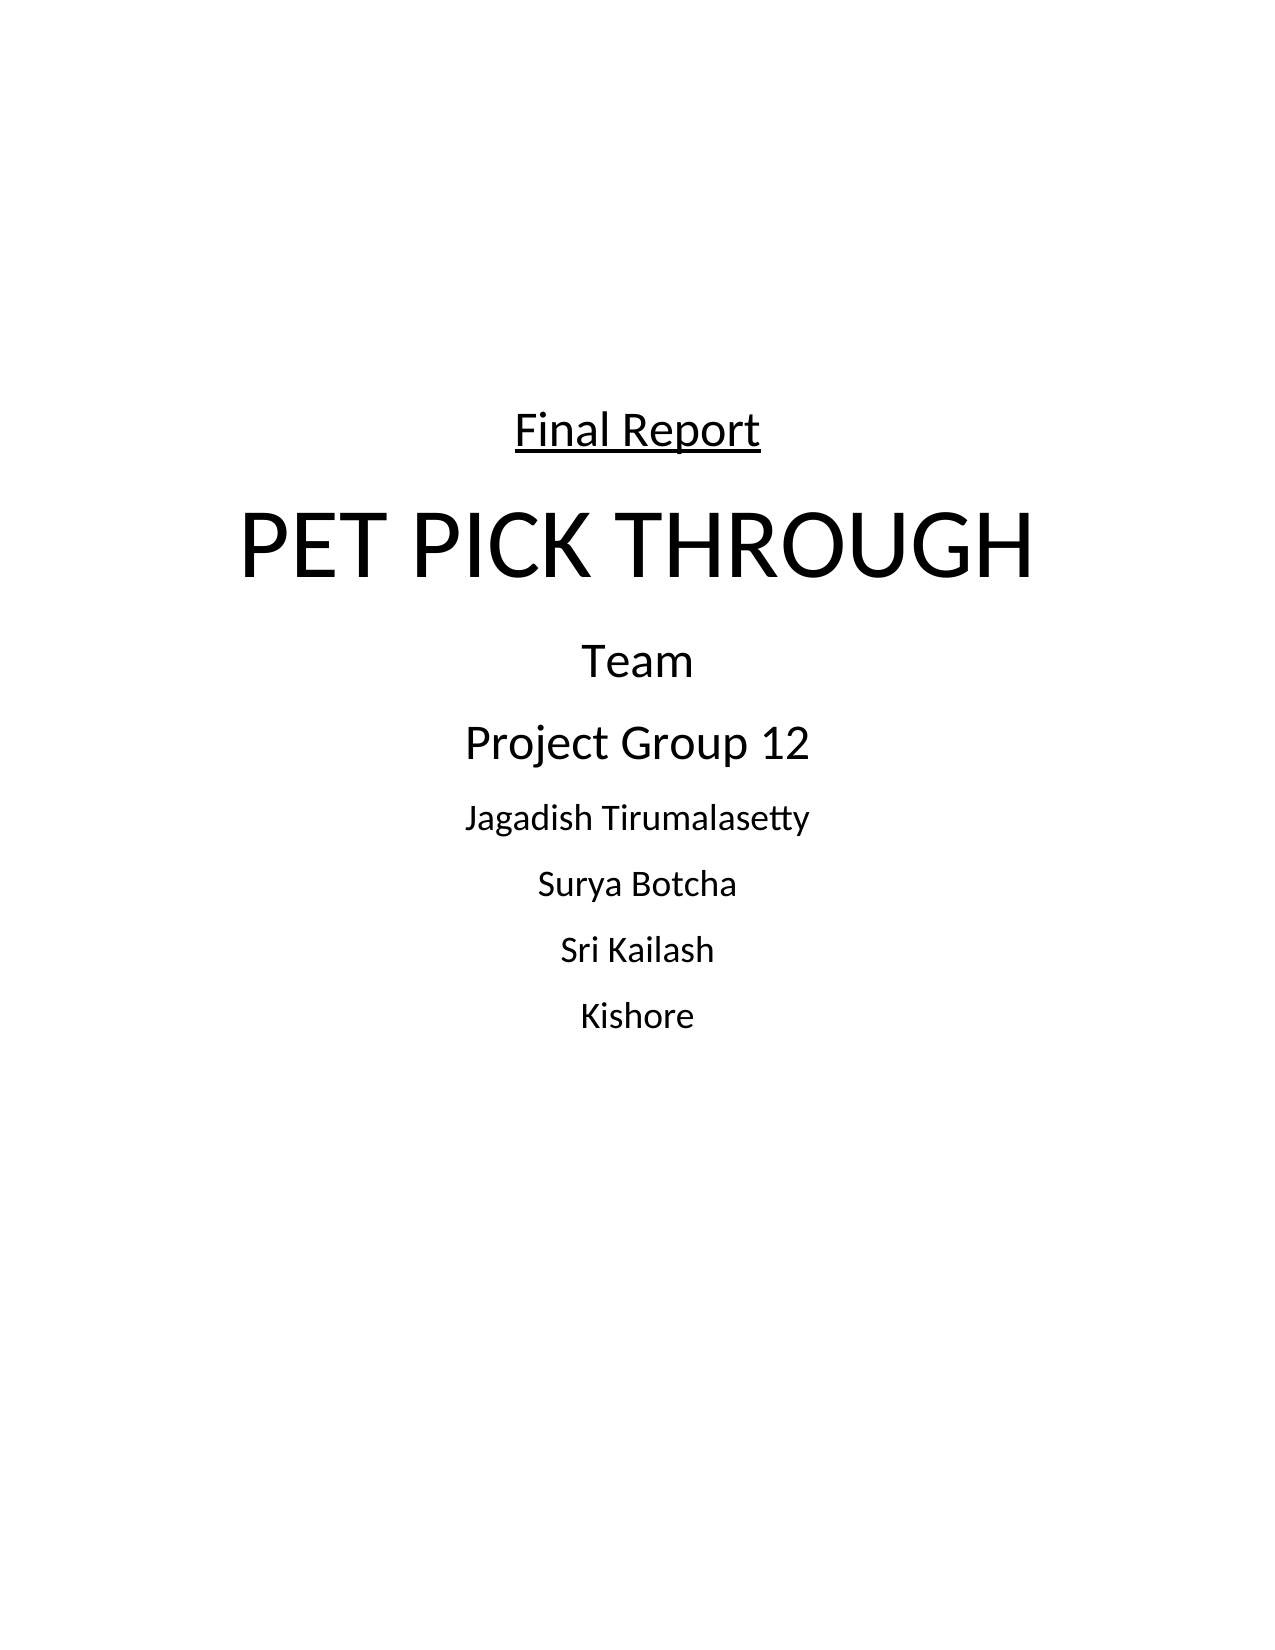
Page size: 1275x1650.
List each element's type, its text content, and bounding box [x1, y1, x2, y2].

text Project Group 12 [150, 711, 1125, 772]
text Kishore [150, 992, 1125, 1038]
text Sri Kailash [150, 926, 1125, 972]
text Team [150, 628, 1125, 689]
text PET PICK THROUGH [150, 480, 1125, 602]
text Surya Botcha [150, 859, 1125, 905]
text Final Report [150, 397, 1125, 458]
text Jagadish Tirumalasetty [150, 793, 1125, 839]
